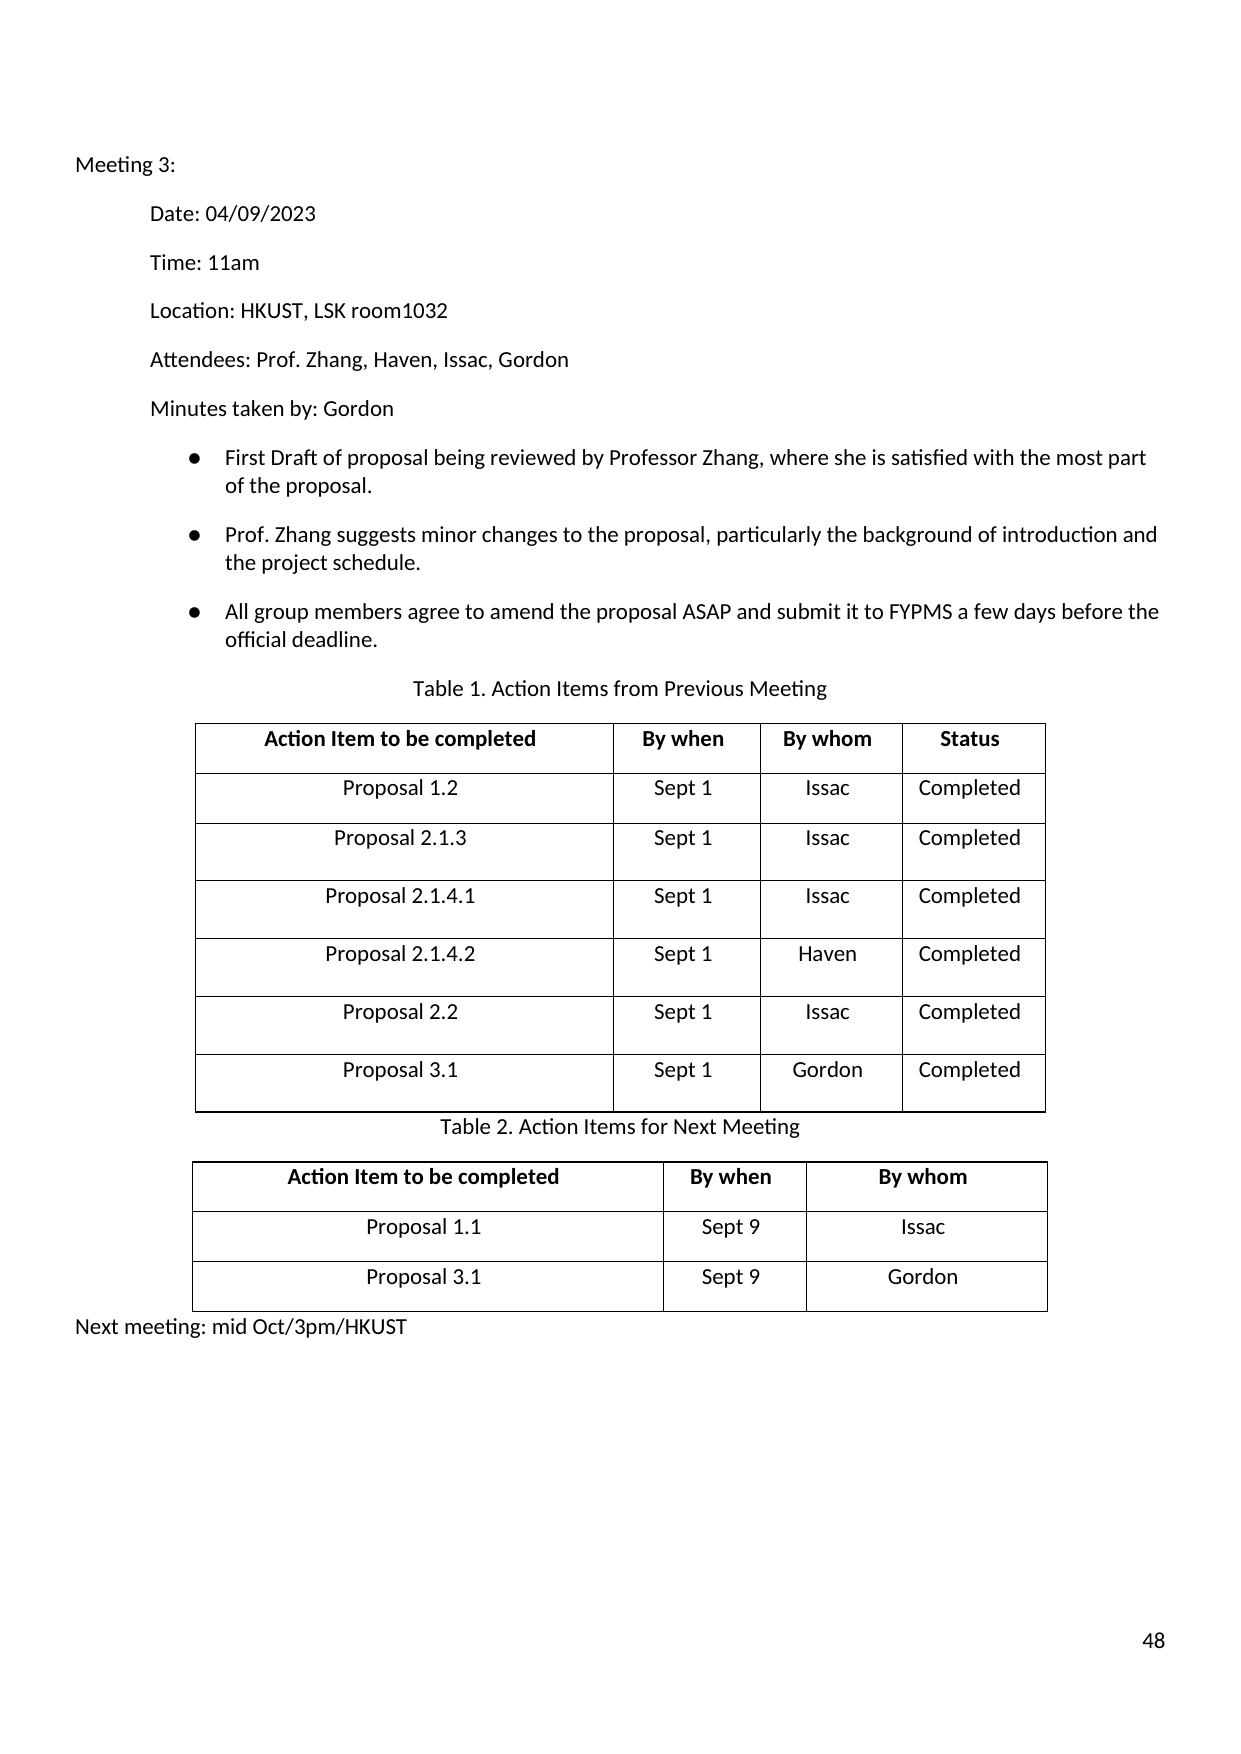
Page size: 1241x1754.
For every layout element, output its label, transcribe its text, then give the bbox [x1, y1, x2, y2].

table_cell Sept 9 [664, 1212, 806, 1261]
table_cell Sept 1 [614, 881, 760, 938]
list Prof. Zhang suggests minor changes to the proposal, particularly the background of introduction and the project schedule. [187, 520, 1165, 576]
table_cell Issac [807, 1212, 1047, 1261]
table_cell Gordon [761, 1055, 902, 1111]
table_cell Proposal 2.1.4.1 [196, 881, 613, 938]
table_cell Issac [761, 881, 902, 938]
text Table 1. Action Items from Previous Meeting [75, 674, 1165, 702]
table_header By when [664, 1163, 806, 1211]
text Table 2. Action Items for Next Meeting [75, 1112, 1165, 1141]
table_header By when [614, 724, 760, 772]
table_cell Completed [903, 939, 1045, 996]
table_cell Proposal 1.1 [193, 1212, 663, 1261]
table_cell Sept 9 [664, 1262, 806, 1311]
text Date: 04/09/2023 [75, 199, 1165, 227]
table_cell Haven [761, 939, 902, 996]
text Minutes taken by: Gordon [75, 394, 1165, 422]
table_cell Completed [903, 824, 1045, 880]
table_cell Completed [903, 1055, 1045, 1111]
table_cell Issac [761, 824, 902, 880]
table_cell Proposal 3.1 [196, 1055, 613, 1111]
table_cell Completed [903, 997, 1045, 1054]
table_cell Gordon [807, 1262, 1047, 1311]
table_cell Proposal 1.2 [196, 774, 613, 822]
table_cell Sept 1 [614, 939, 760, 996]
table_cell Issac [761, 774, 902, 822]
text Meeting 3: [75, 150, 1165, 178]
table_header Status [903, 724, 1045, 772]
text Next meeting: mid Oct/3pm/HKUST [75, 1312, 1165, 1340]
table_cell Sept 1 [614, 774, 760, 822]
text Time: 11am [75, 248, 1165, 276]
list First Draft of proposal being reviewed by Professor Zhang, where she is satisfied with the most part of the proposal. [187, 443, 1165, 499]
table_header Action Item to be completed [193, 1163, 663, 1211]
table_cell Proposal 2.1.4.2 [196, 939, 613, 996]
table_cell Proposal 3.1 [193, 1262, 663, 1311]
table_cell Issac [761, 997, 902, 1054]
table_header By whom [807, 1163, 1047, 1211]
table_cell Sept 1 [614, 824, 760, 880]
table_cell Sept 1 [614, 997, 760, 1054]
table_cell Completed [903, 774, 1045, 822]
text Location: HKUST, LSK room1032 [75, 297, 1165, 324]
table_header By whom [761, 724, 902, 772]
table_header Action Item to be completed [196, 724, 613, 772]
table_cell Sept 1 [614, 1055, 760, 1111]
table_cell Proposal 2.1.3 [196, 824, 613, 880]
text Attendees: Prof. Zhang, Haven, Issac, Gordon [75, 345, 1165, 373]
table_cell Completed [903, 881, 1045, 938]
list All group members agree to amend the proposal ASAP and submit it to FYPMS a few days before the official deadline. [187, 597, 1165, 653]
table_cell Proposal 2.2 [196, 997, 613, 1054]
